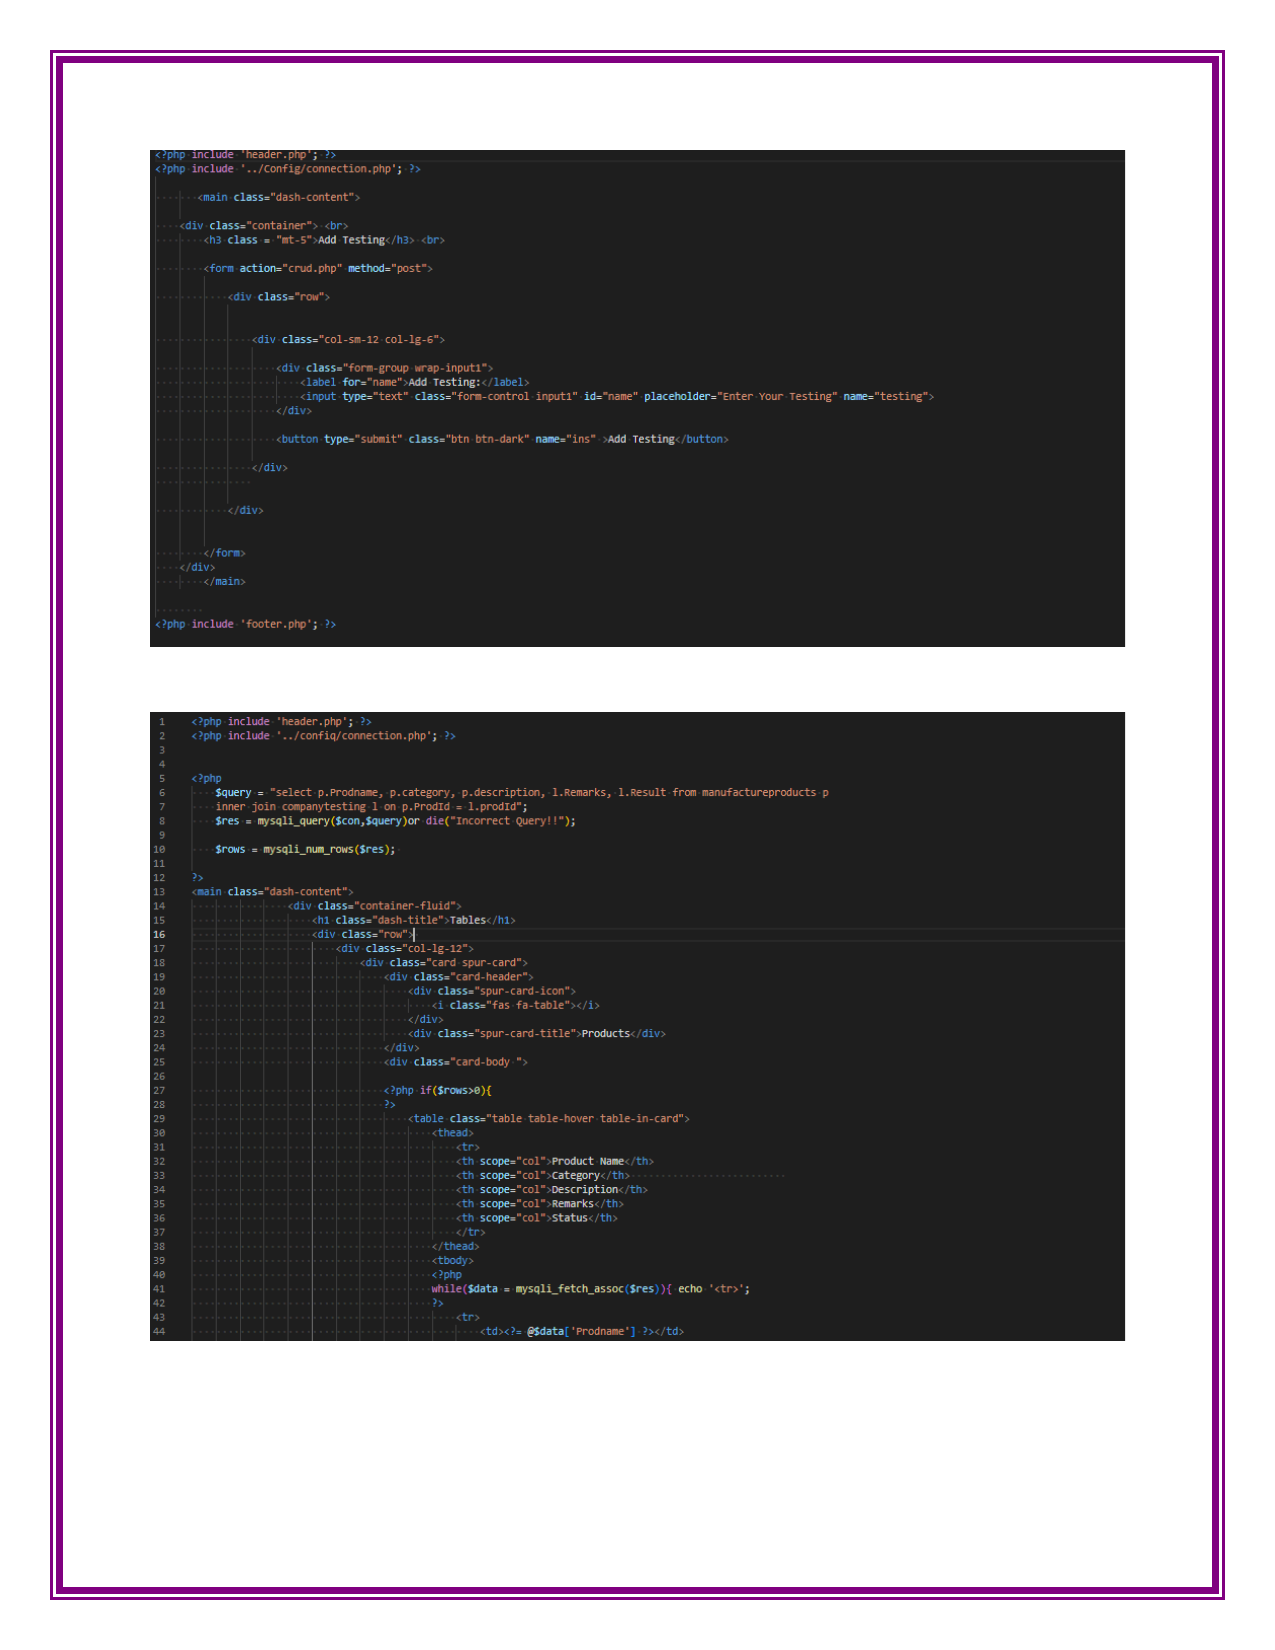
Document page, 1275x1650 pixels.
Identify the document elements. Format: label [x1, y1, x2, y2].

picture [150, 712, 1125, 1341]
picture [150, 150, 1125, 647]
